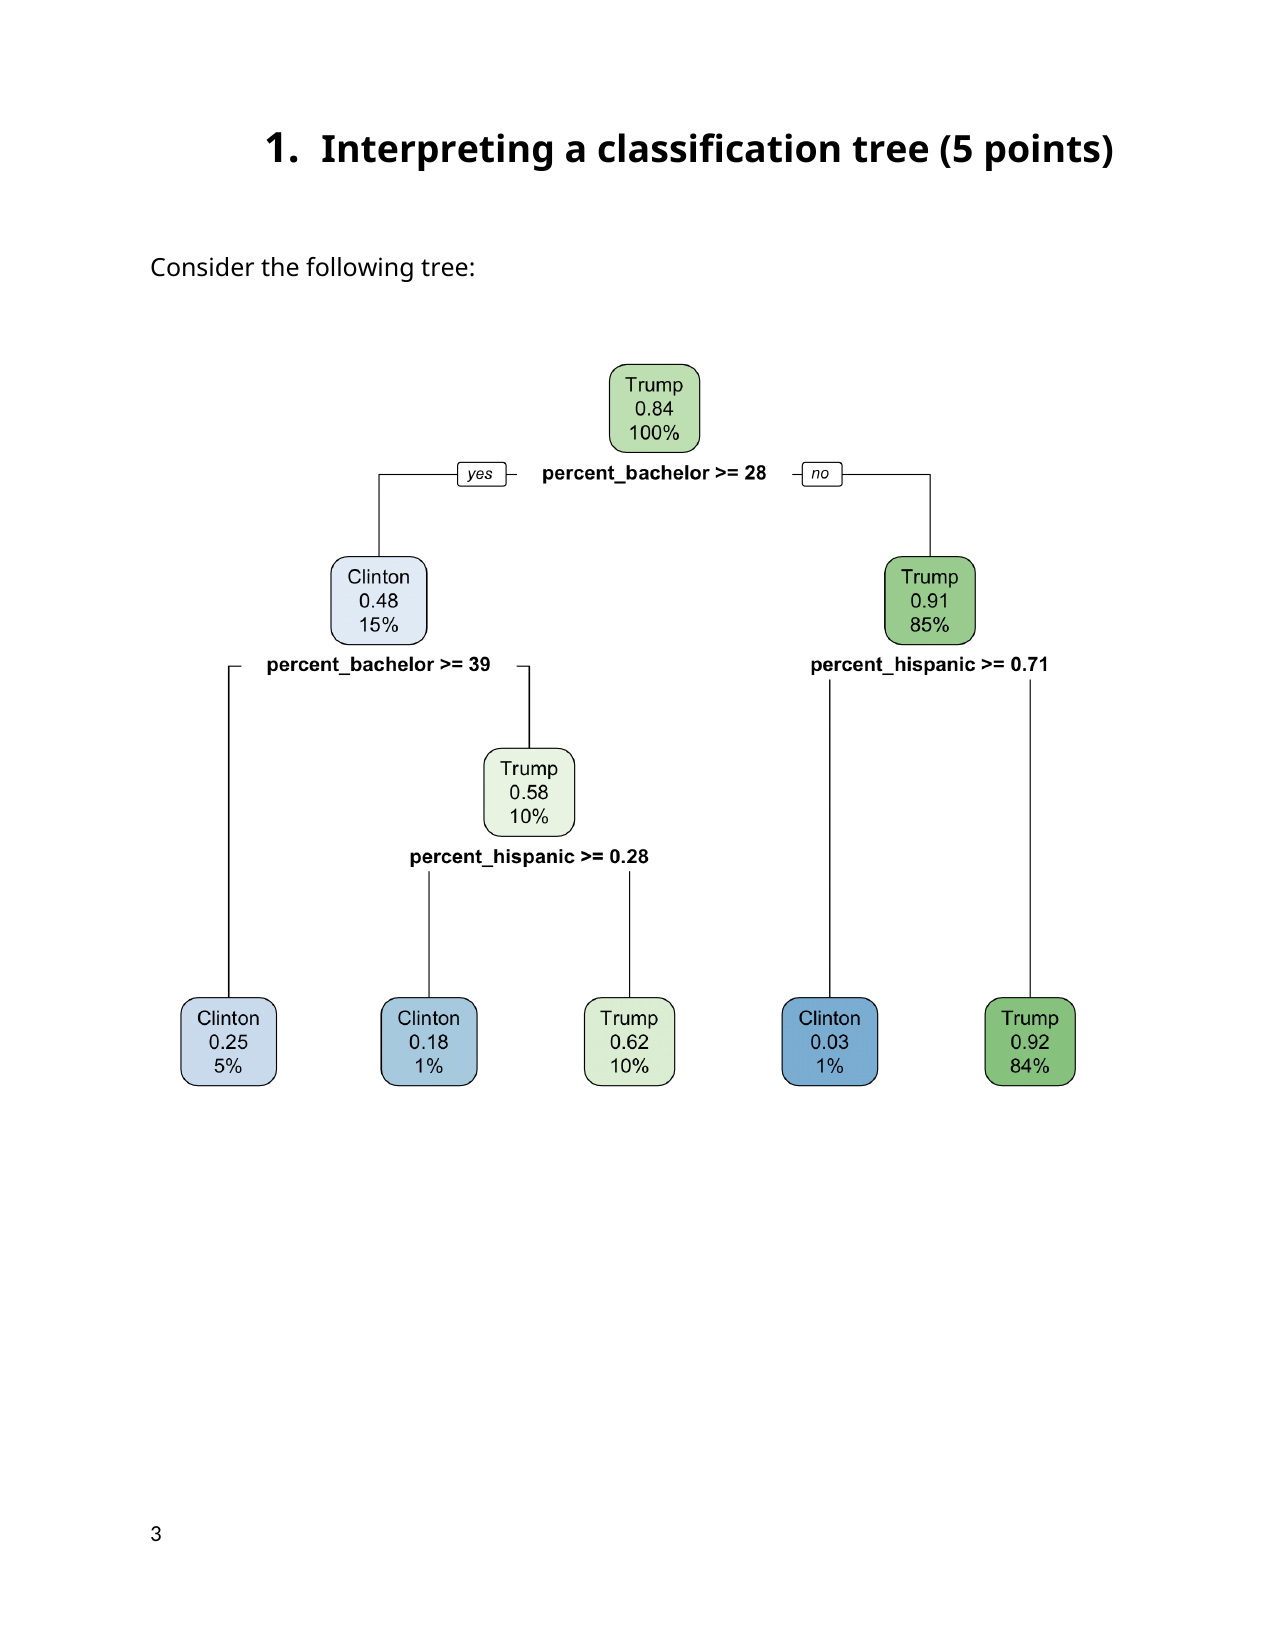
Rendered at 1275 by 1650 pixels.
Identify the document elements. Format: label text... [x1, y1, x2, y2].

text 1. Interpreting a classification tree (5 points) [253, 118, 1125, 175]
text Consider the following tree: [150, 249, 1125, 283]
picture [150, 302, 1125, 1161]
